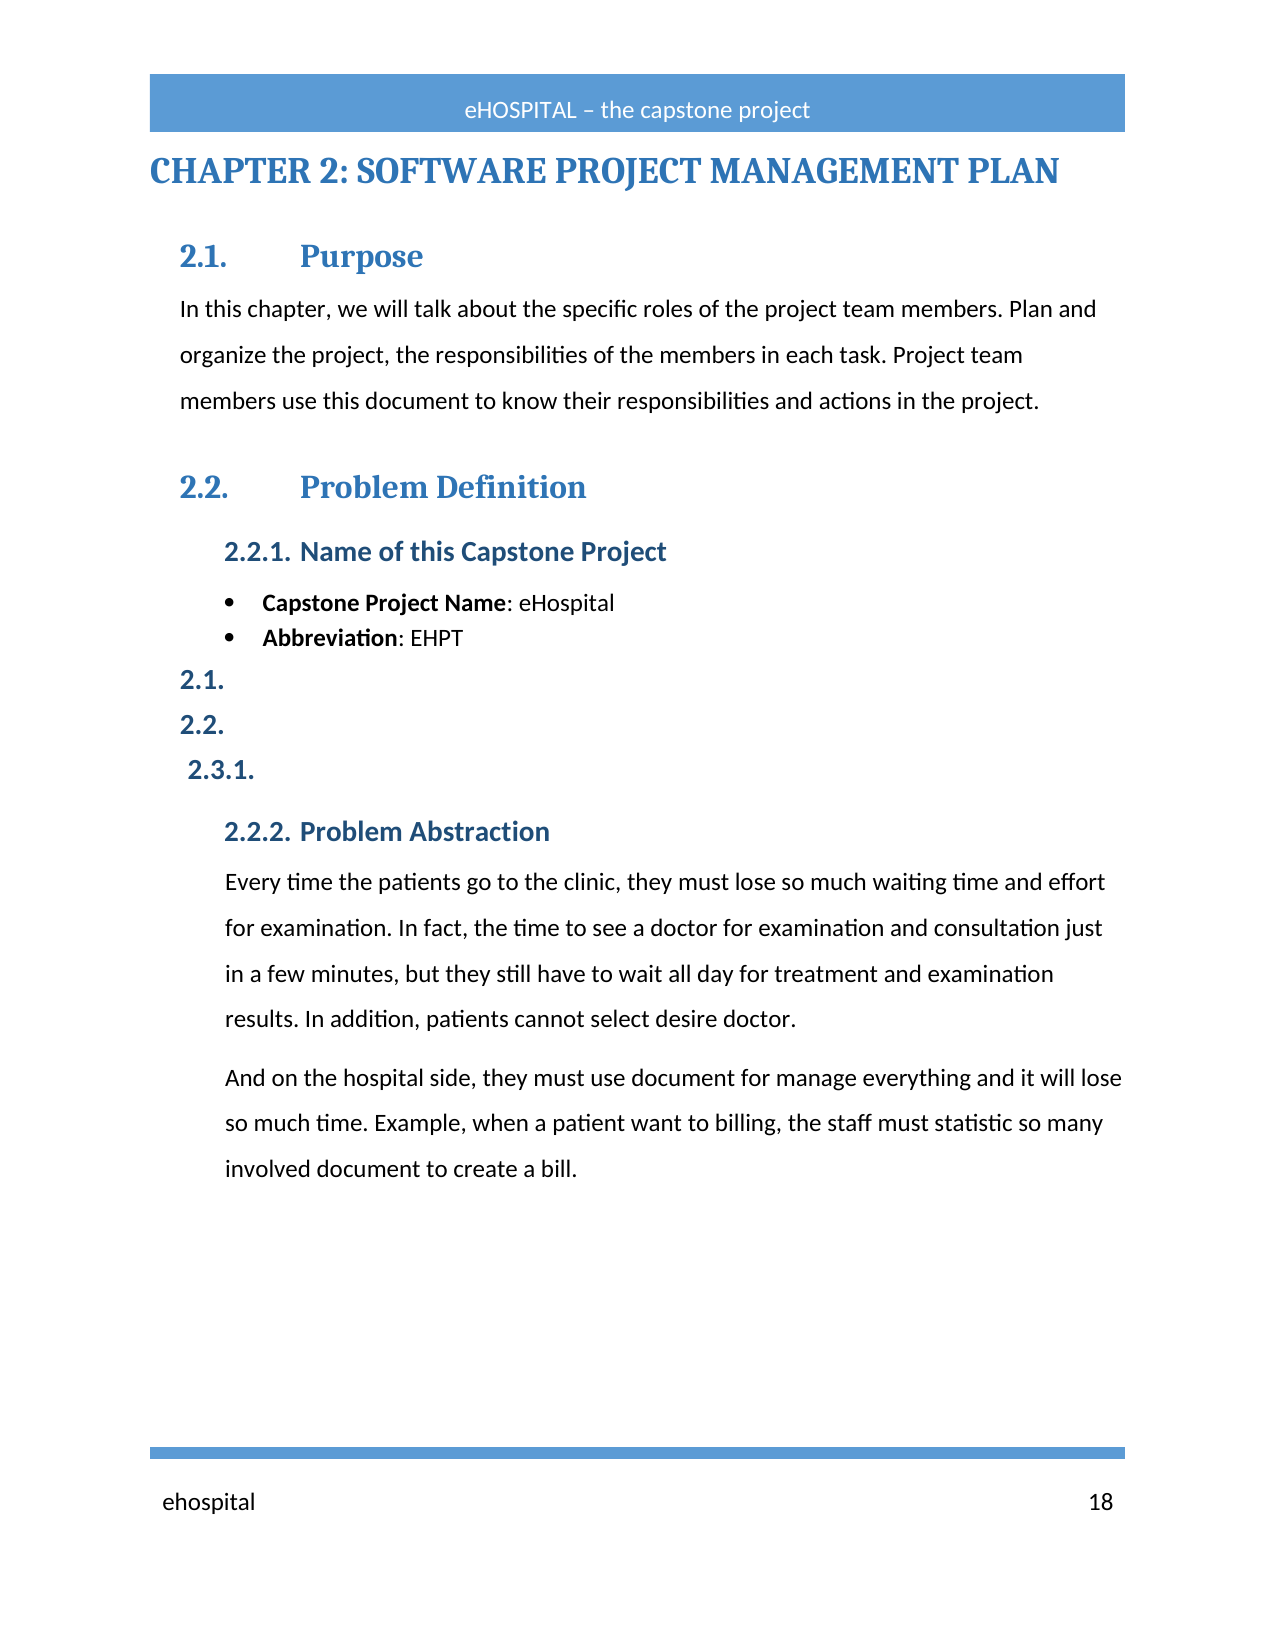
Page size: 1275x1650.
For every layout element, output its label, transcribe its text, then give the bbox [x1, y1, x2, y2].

list Abbreviation: EHPT [225, 622, 1125, 652]
text In this chapter, we will talk about the specific roles of the project team members. Plan and organize the project, the responsibilities of the members in each task. Project team members use this document to know their responsibilities and actions in the project. [179, 294, 1125, 416]
list Capstone Project Name: eHospital [225, 587, 1125, 617]
subtitle CHAPTER 2: SOFTWARE PROJECT MANAGEMENT PLAN [150, 150, 1125, 193]
subtitle Problem Abstraction [224, 813, 1125, 848]
subtitle Purpose [179, 237, 1125, 275]
text Every time the patients go to the clinic, they must lose so much waiting time and effort for examination. In fact, the time to see a doctor for examination and consultation just in a few minutes, but they still have to wait all day for treatment and examination results. In addition, patients cannot select desire doctor. [225, 866, 1125, 1034]
subtitle Problem Definition [179, 468, 1125, 507]
text And on the hospital side, they must use document for manage everything and it will lose so much time. Example, when a patient want to billing, the staff must statistic so many involved document to create a bill. [225, 1062, 1125, 1184]
subtitle Name of this Capstone Project [224, 533, 1125, 569]
